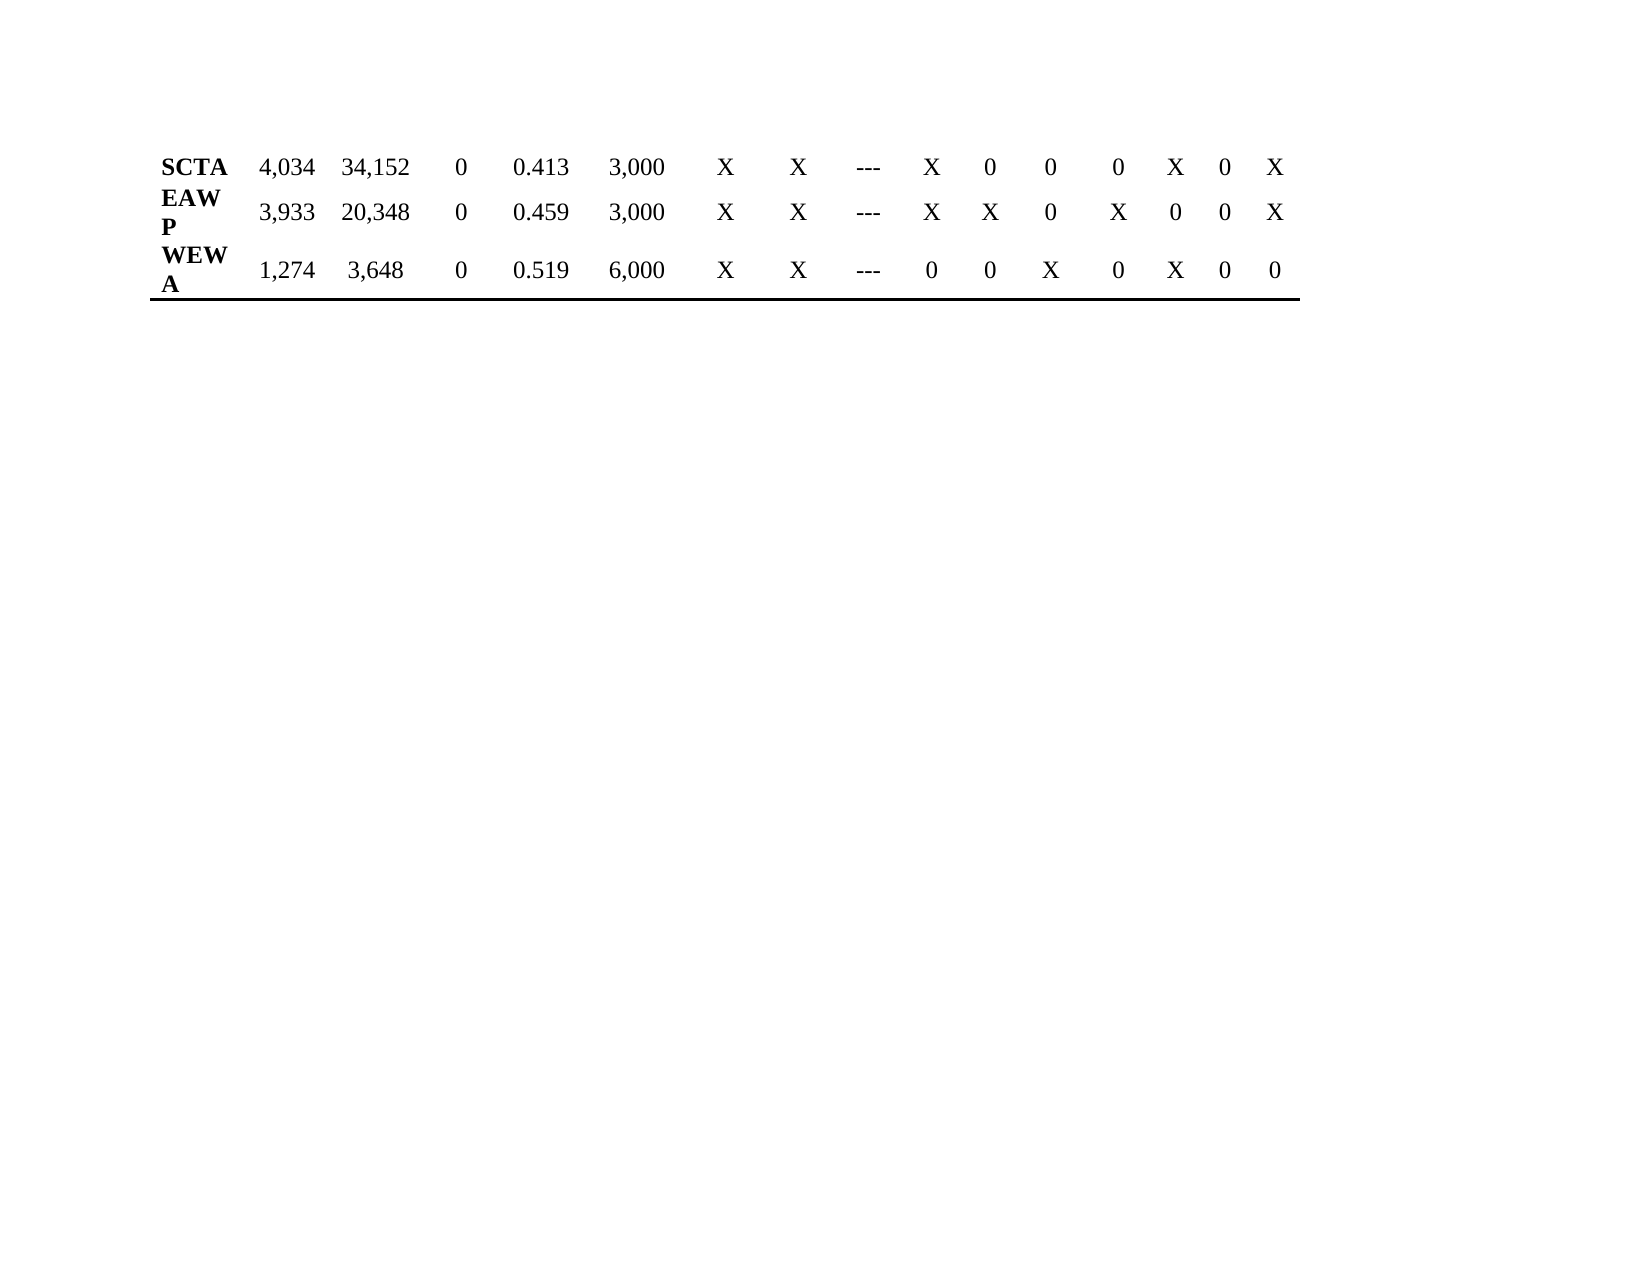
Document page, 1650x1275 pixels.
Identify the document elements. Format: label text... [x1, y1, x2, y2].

table_cell 0 [1086, 150, 1151, 183]
table_cell X [1249, 150, 1300, 183]
table_cell --- [838, 150, 898, 183]
table_cell EAWP [150, 183, 244, 240]
table_cell 1,274 [245, 240, 329, 298]
table_cell X [758, 240, 838, 298]
table_cell 0 [1015, 150, 1086, 183]
table_cell 0 [421, 183, 501, 240]
table_cell SCTA [150, 150, 244, 183]
table_cell X [1151, 150, 1200, 183]
table_cell 3,933 [245, 183, 329, 240]
table_cell 20,348 [330, 183, 421, 240]
table_cell 3,000 [581, 183, 693, 240]
table_cell 3,000 [581, 150, 693, 183]
table_cell 34,152 [330, 150, 421, 183]
table_cell X [1015, 240, 1086, 298]
table_cell --- [838, 240, 898, 298]
table_cell 0 [1015, 183, 1086, 240]
table_cell 0.519 [501, 240, 581, 298]
table_cell 0 [1249, 240, 1300, 298]
table_cell X [693, 240, 758, 298]
table_cell 0 [1151, 183, 1200, 240]
table_cell 0 [1200, 240, 1249, 298]
table_cell X [965, 183, 1015, 240]
table_cell 6,000 [581, 240, 693, 298]
table_cell 0 [421, 240, 501, 298]
table_cell 0 [421, 150, 501, 183]
table_cell --- [838, 183, 898, 240]
table_cell X [1086, 183, 1151, 240]
table_cell 3,648 [330, 240, 421, 298]
table_cell 0 [965, 240, 1015, 298]
table_cell 0 [1200, 183, 1249, 240]
table_cell X [693, 183, 758, 240]
table_cell X [758, 150, 838, 183]
table_cell X [898, 150, 965, 183]
table_cell WEWA [150, 240, 244, 298]
table_cell 0.413 [501, 150, 581, 183]
table_cell 0 [965, 150, 1015, 183]
table_cell 0 [898, 240, 965, 298]
table_cell X [1151, 240, 1200, 298]
table_cell 0.459 [501, 183, 581, 240]
table_cell X [693, 150, 758, 183]
table_cell 0 [1086, 240, 1151, 298]
table_cell X [1249, 183, 1300, 240]
table_cell X [898, 183, 965, 240]
table_cell 4,034 [245, 150, 329, 183]
table_cell X [758, 183, 838, 240]
table_cell 0 [1200, 150, 1249, 183]
